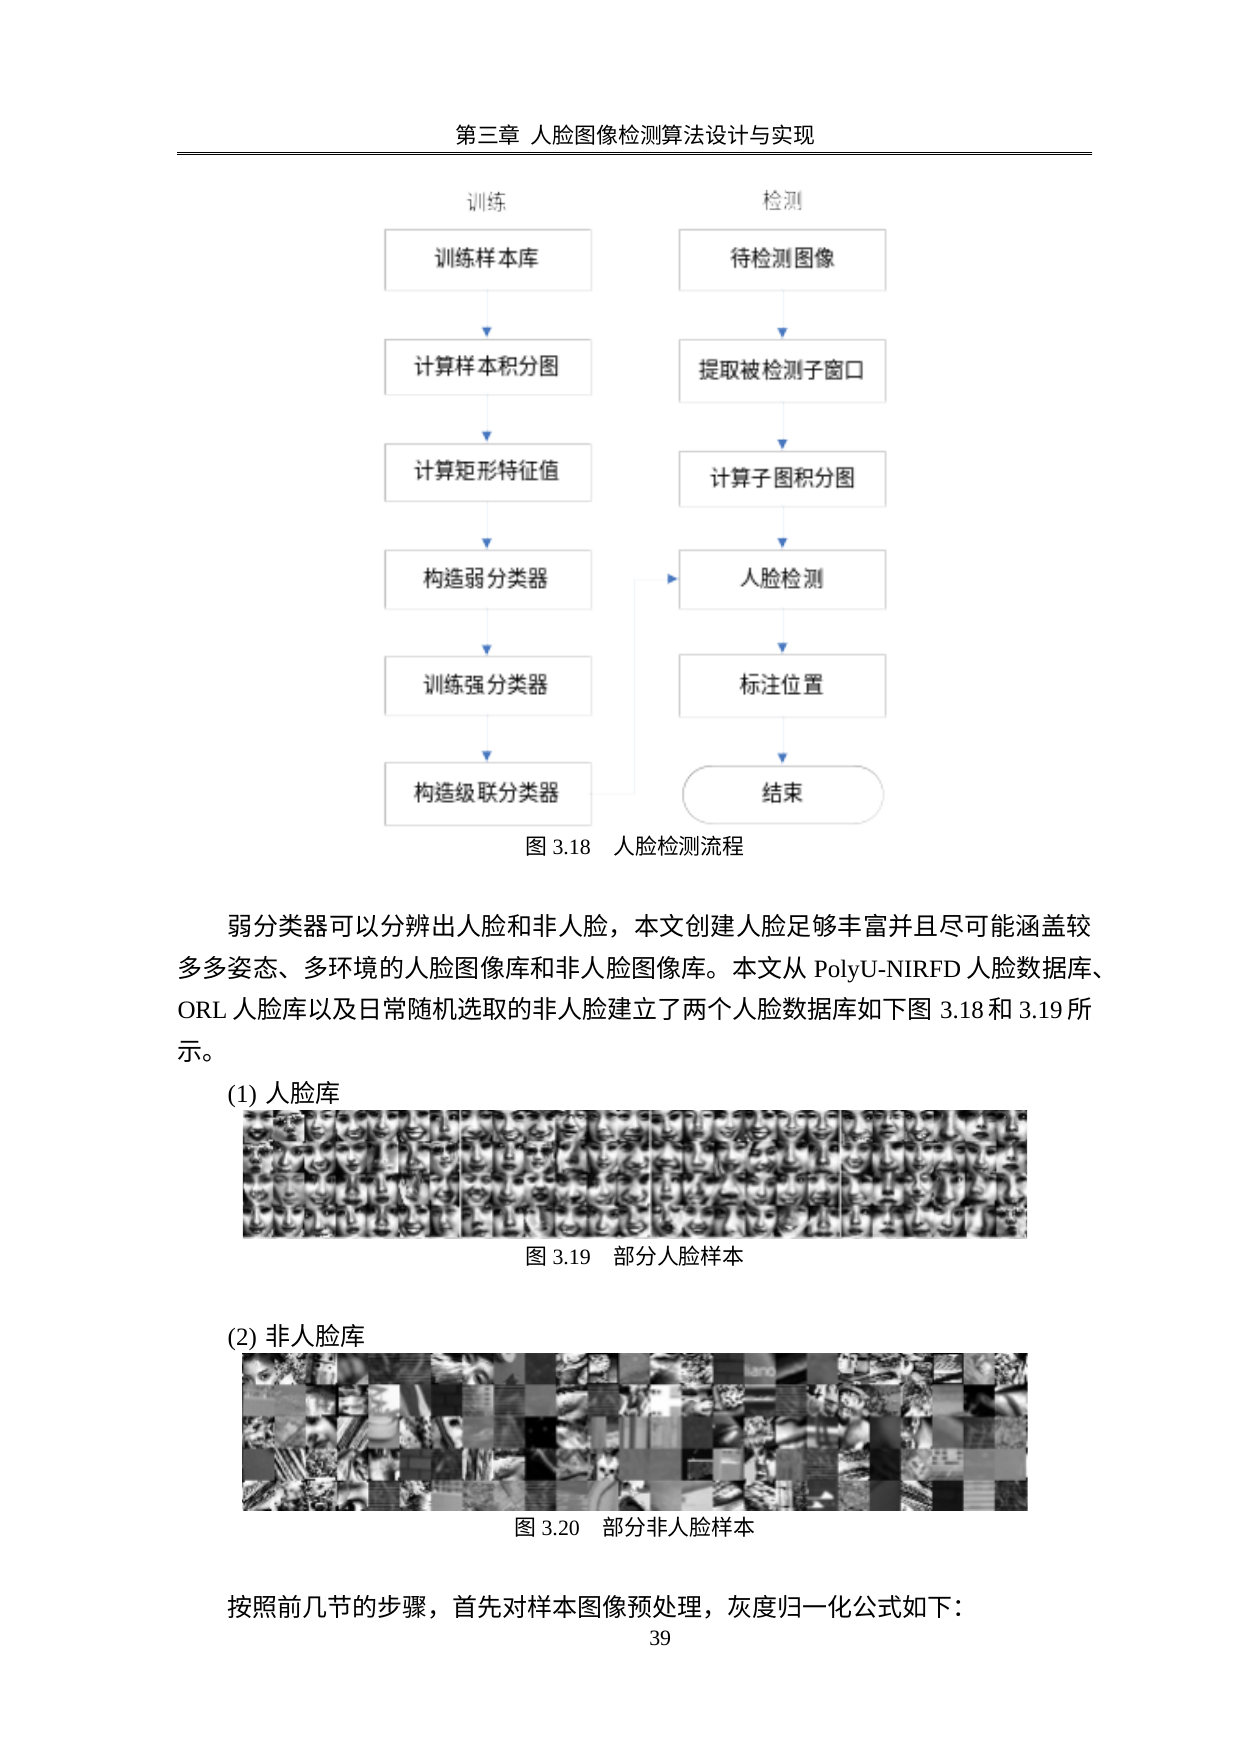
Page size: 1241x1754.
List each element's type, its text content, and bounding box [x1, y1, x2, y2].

text 弱分类器可以分辨出人脸和非人脸，本文创建人脸足够丰富并且尽可能涵盖较多多姿态、多环境的人脸图像库和非人脸图像库。本文从PolyU-NIRFD人脸数据库、ORL人脸库以及日常随机选取的非人脸建立了两个人脸数据库如下图3.18和3.19所示。 [177, 902, 1092, 1069]
text 人脸检测流程 [177, 829, 1092, 860]
text 按照前几节的步骤，首先对样本图像预处理，灰度归一化公式如下： [177, 1583, 1092, 1625]
text (1) 人脸库 [177, 1069, 1092, 1110]
text 部分人脸样本 [177, 1239, 1092, 1271]
text (2) 非人脸库 [177, 1312, 1092, 1354]
picture [242, 1110, 1028, 1239]
text 部分非人脸样本 [177, 1510, 1092, 1542]
picture [242, 1353, 1028, 1511]
